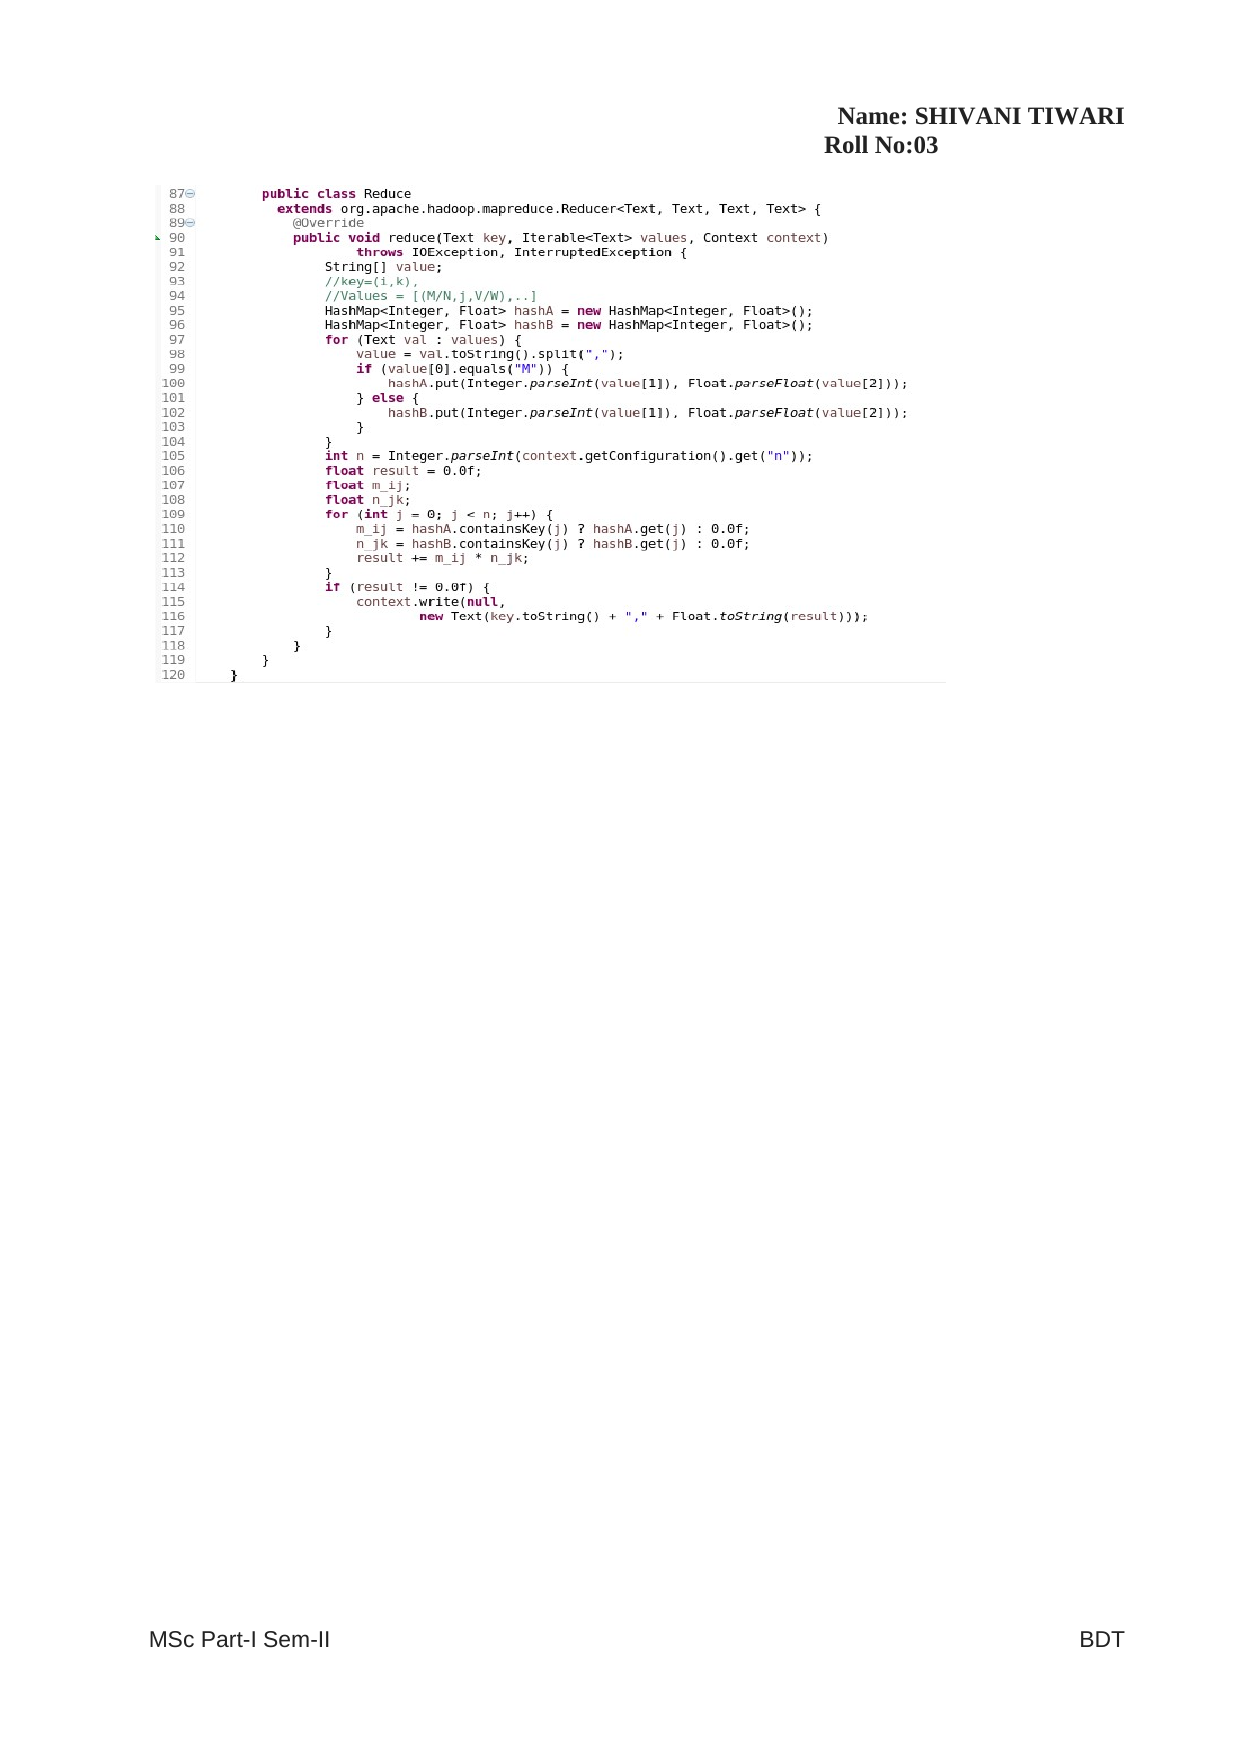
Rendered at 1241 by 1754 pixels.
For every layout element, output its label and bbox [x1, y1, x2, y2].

picture [155, 185, 946, 683]
